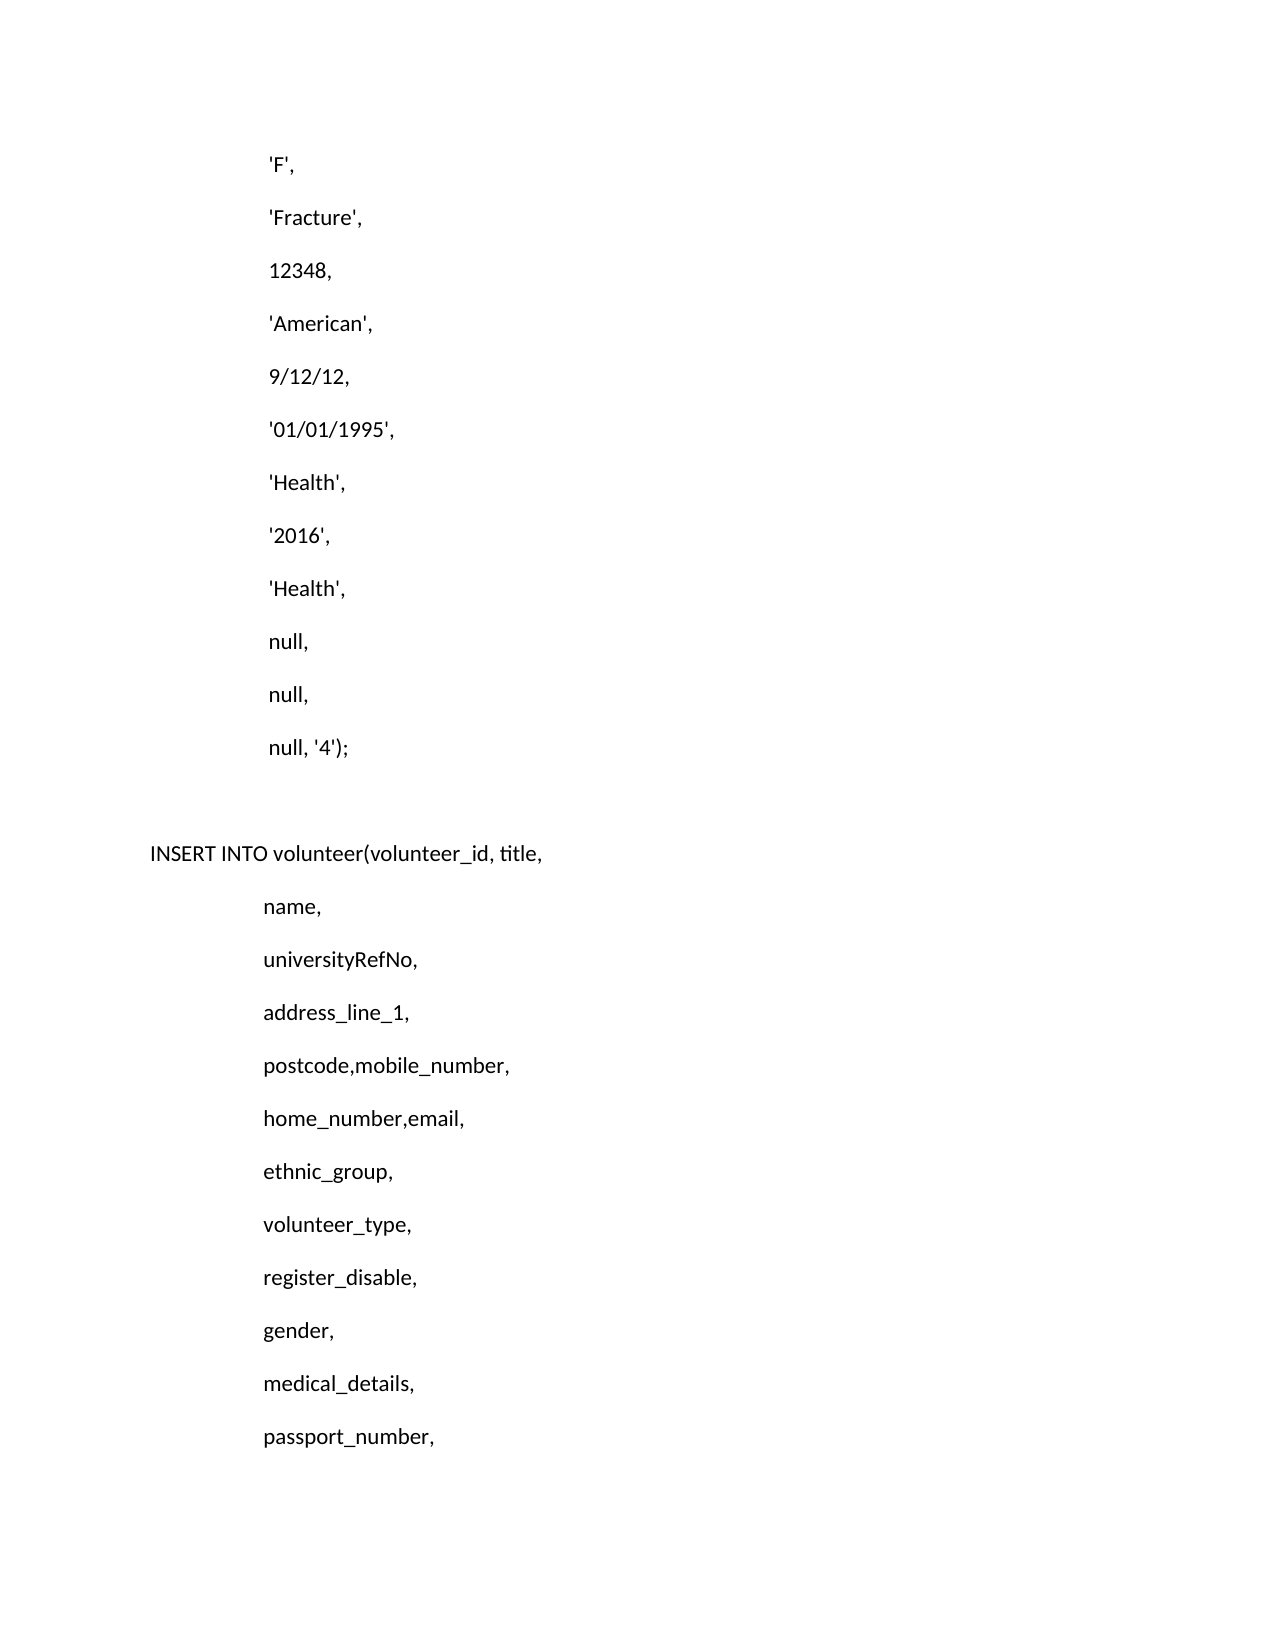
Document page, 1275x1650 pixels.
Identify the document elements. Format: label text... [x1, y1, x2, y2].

text INSERT INTO volunteer(volunteer_id, title, [150, 839, 1125, 867]
text register_disable, [150, 1263, 1125, 1291]
text 9/12/12, [150, 362, 1125, 390]
text 'Health', [150, 574, 1125, 602]
text volunteer_type, [150, 1210, 1125, 1238]
text 'F', [150, 150, 1125, 178]
text home_number,email, [150, 1104, 1125, 1132]
text gender, [150, 1316, 1125, 1344]
text 12348, [150, 256, 1125, 284]
text 'Health', [150, 468, 1125, 496]
text name, [150, 892, 1125, 920]
text postcode,mobile_number, [150, 1051, 1125, 1079]
text null, [150, 680, 1125, 708]
text '01/01/1995', [150, 415, 1125, 443]
text universityRefNo, [150, 945, 1125, 973]
text passport_number, [150, 1422, 1125, 1451]
text '2016', [150, 521, 1125, 549]
text medical_details, [150, 1369, 1125, 1397]
text null, '4'); [150, 733, 1125, 761]
text null, [150, 627, 1125, 655]
text 'American', [150, 309, 1125, 337]
text 'Fracture', [150, 203, 1125, 231]
text address_line_1, [150, 998, 1125, 1026]
text ethnic_group, [150, 1157, 1125, 1185]
